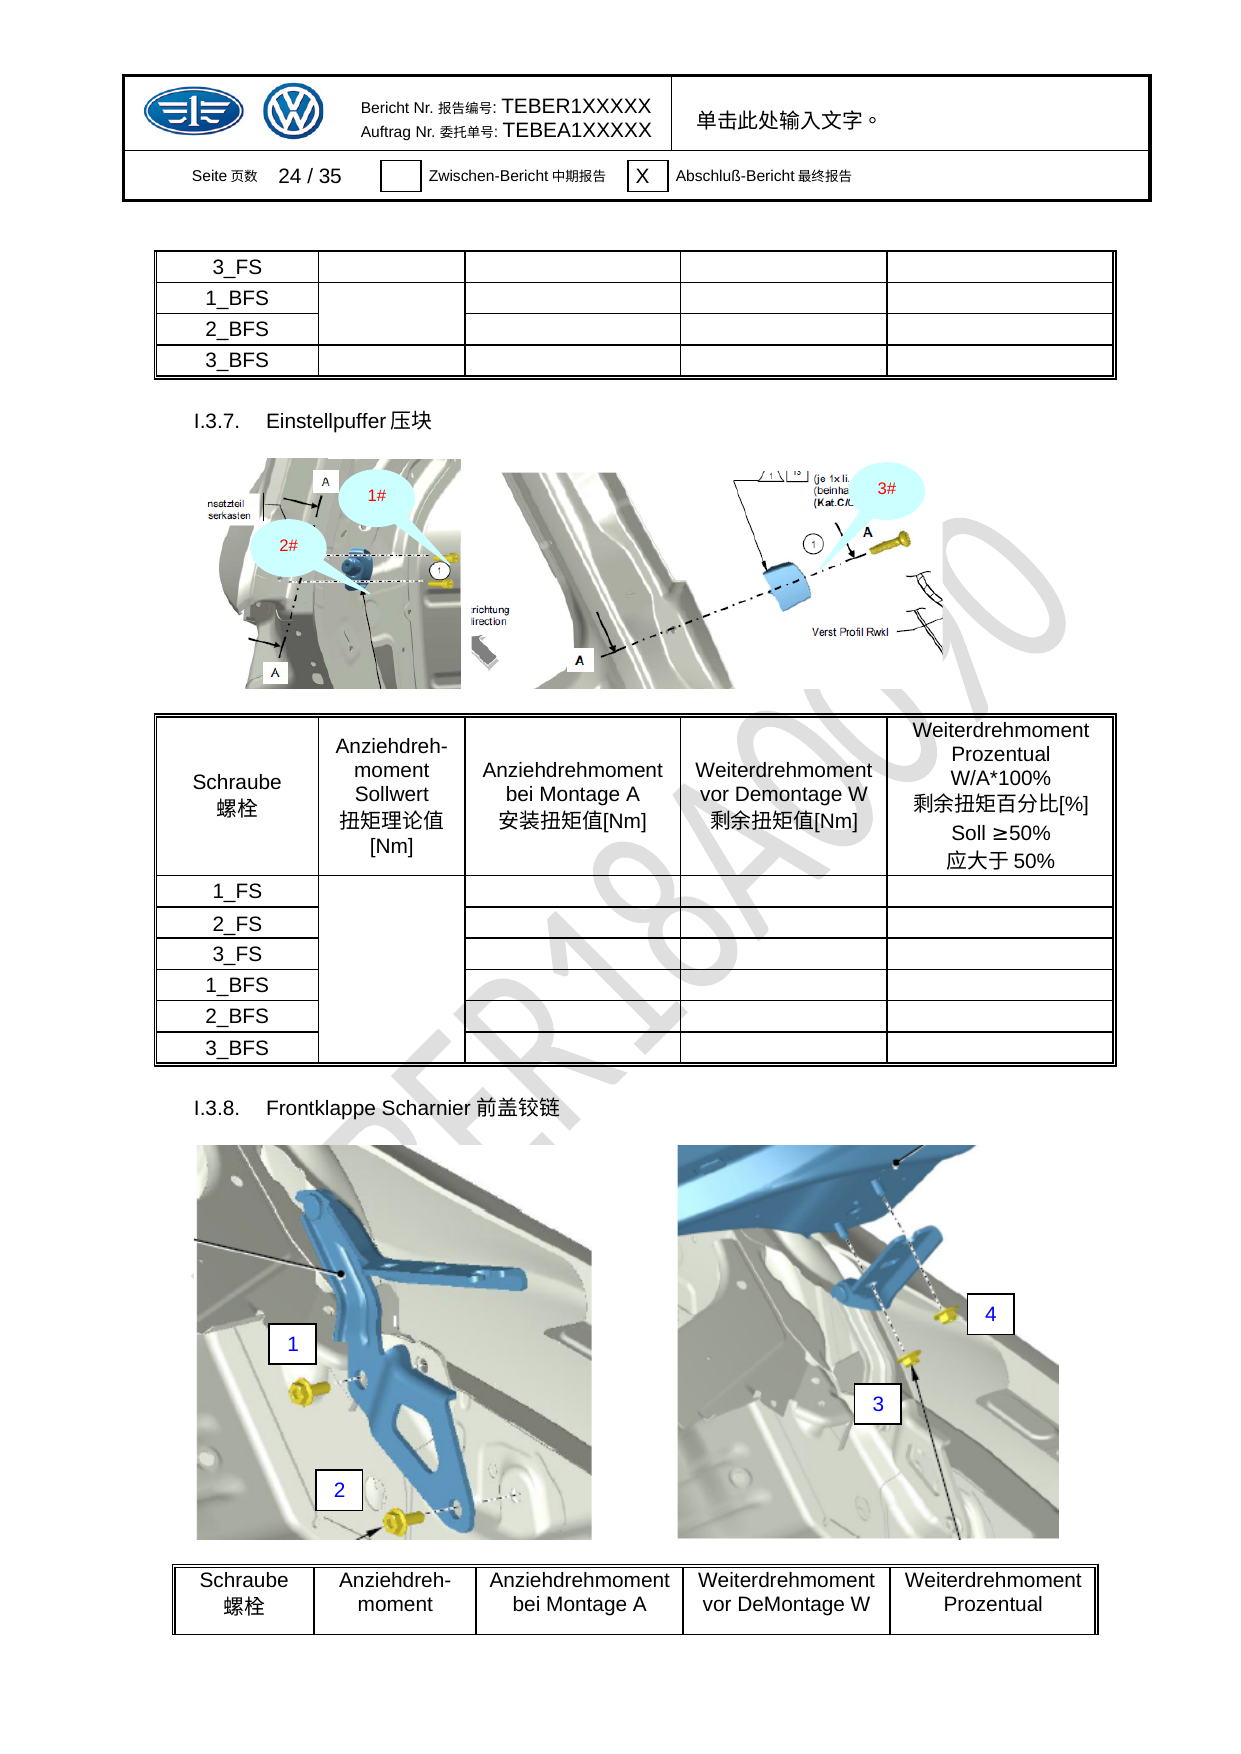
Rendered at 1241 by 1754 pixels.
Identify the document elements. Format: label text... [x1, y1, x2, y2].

table_cell [681, 939, 886, 968]
table_cell [888, 283, 1112, 313]
table_cell [888, 1001, 1112, 1031]
table_cell [466, 1001, 680, 1031]
table_cell [888, 1033, 1112, 1062]
table_cell [466, 283, 680, 313]
table_cell [466, 314, 680, 344]
table_header Schraube 螺栓 [176, 1568, 313, 1634]
table_cell 3_BFS [157, 1033, 318, 1062]
table_cell [681, 346, 886, 375]
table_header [477, 1568, 682, 1634]
table_cell 2_BFS [157, 1001, 318, 1031]
table_cell [681, 252, 886, 281]
table_header Schraube 螺栓 [157, 718, 318, 875]
table_cell [319, 252, 464, 281]
table_cell 3_FS [157, 252, 318, 281]
table_cell [681, 283, 886, 313]
picture [471, 471, 943, 689]
table_cell [681, 876, 886, 906]
table_cell [466, 1033, 680, 1062]
table_cell [466, 876, 680, 906]
picture [143, 81, 324, 140]
text Frontklappe Scharnier 前盖铰链 [194, 1091, 1152, 1121]
table_cell [319, 346, 464, 375]
table_cell [466, 939, 680, 968]
table_header Anziehdrehmoment bei Montage A 安装扭矩值[Nm] [466, 718, 680, 875]
table_cell [319, 876, 464, 1062]
table_cell [466, 970, 680, 1000]
table_cell 3_FS [157, 939, 318, 968]
table_cell [888, 252, 1112, 281]
table_cell 2_FS [157, 908, 318, 937]
table_cell [319, 283, 464, 344]
text Einstellpuffer压块 [194, 404, 1152, 434]
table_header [315, 1568, 475, 1634]
table_cell 1_BFS [157, 283, 318, 313]
table_cell [888, 876, 1112, 906]
table_cell 3_BFS [157, 346, 318, 375]
table_cell [888, 908, 1112, 937]
table_cell 1_BFS [157, 970, 318, 1000]
table_cell [888, 939, 1112, 968]
table_cell [466, 346, 680, 375]
table_cell [681, 1033, 886, 1062]
table_cell [466, 252, 680, 281]
table_cell [681, 908, 886, 937]
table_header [891, 1568, 1094, 1634]
table_header Weiterdrehmoment vor Demontage W 剩余扭矩值[Nm] [681, 718, 886, 875]
table_cell [681, 970, 886, 1000]
table_header Weiterdrehmoment Prozentual W/A*100% 剩余扭矩百分比[%] Soll ≥50% 应大于50% [888, 718, 1112, 875]
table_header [684, 1568, 889, 1634]
table_header Anziehdreh-moment Sollwert 扭矩理论值[Nm] [319, 718, 464, 875]
table_cell [888, 970, 1112, 1000]
picture [193, 1145, 1059, 1540]
table_cell [888, 346, 1112, 375]
table_cell 2_BFS [157, 314, 318, 344]
table_cell [681, 314, 886, 344]
table_cell [681, 1001, 886, 1031]
table_cell 1_FS [157, 876, 318, 906]
picture [207, 458, 466, 689]
table_cell [466, 908, 680, 937]
table_cell [888, 314, 1112, 344]
